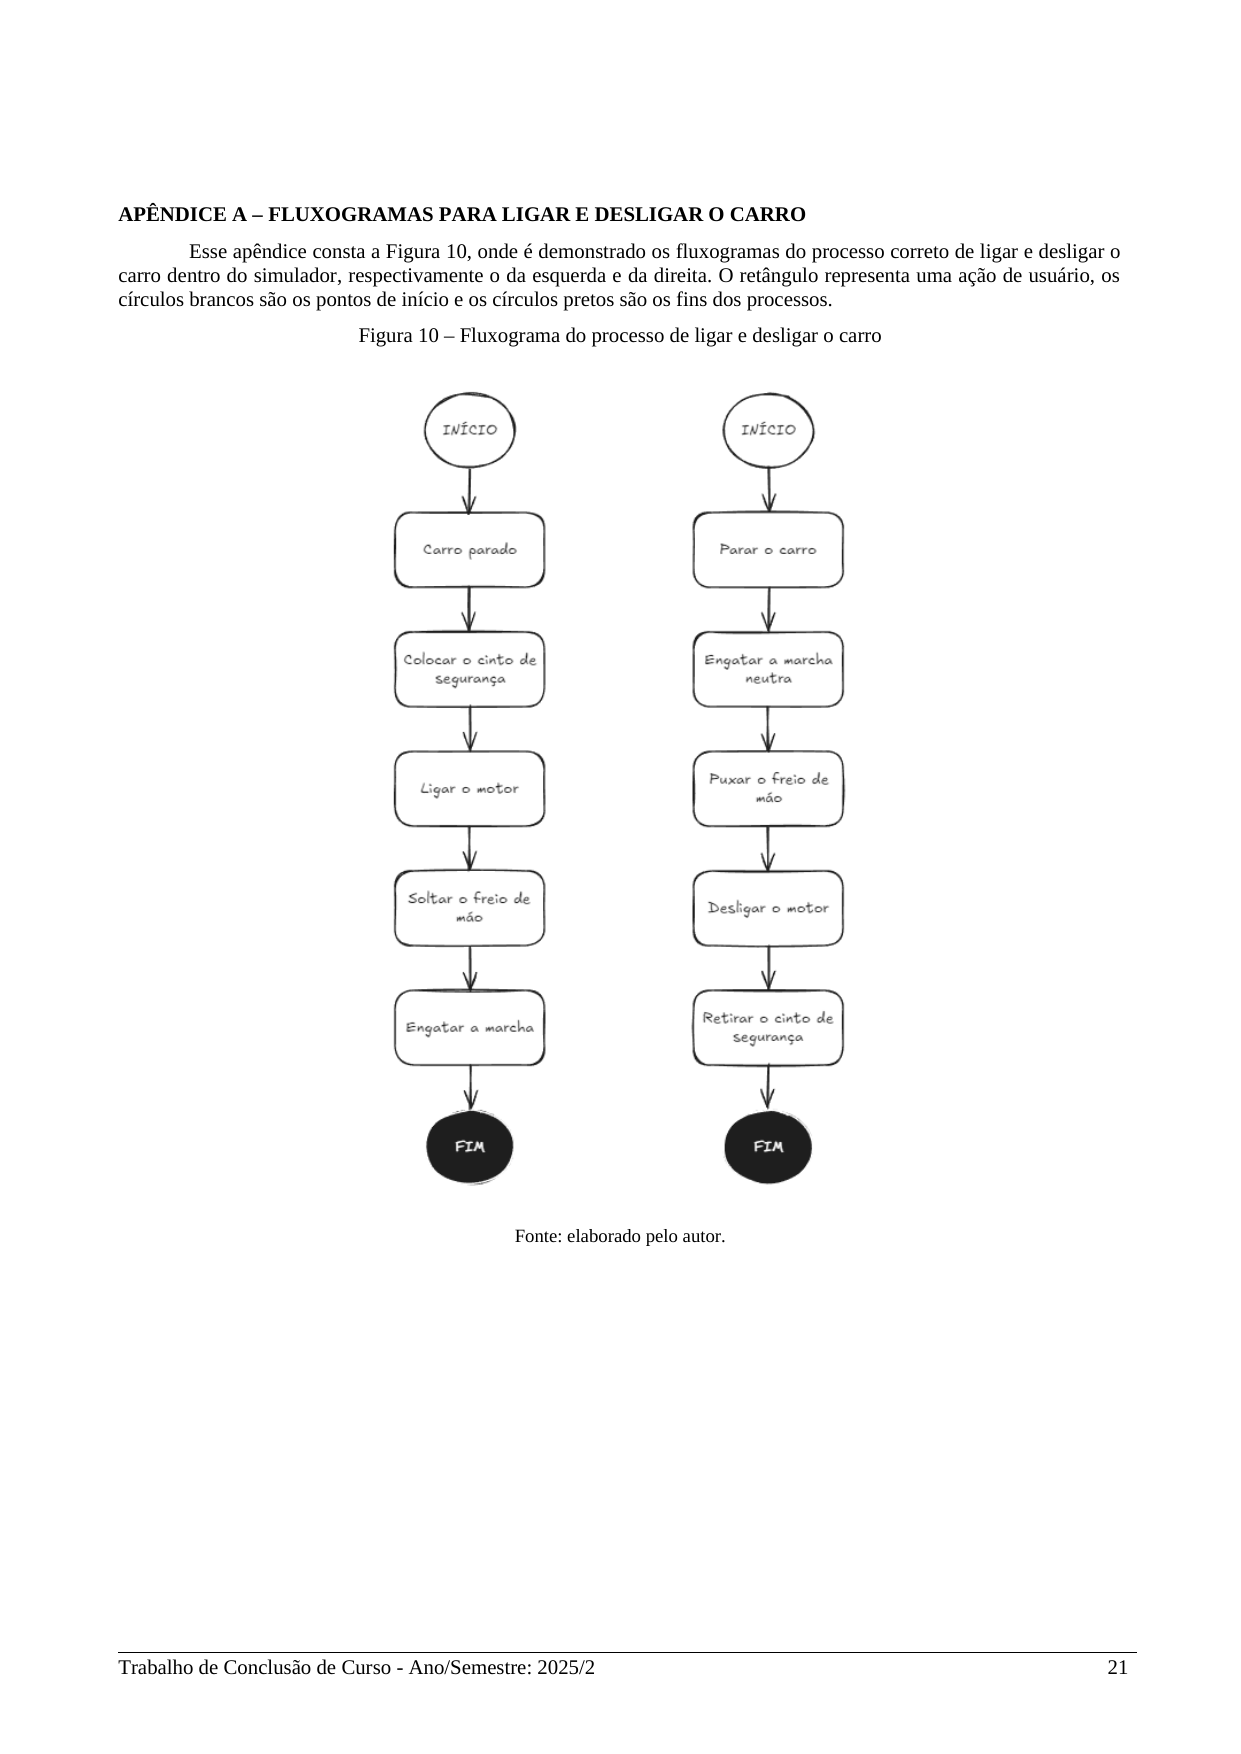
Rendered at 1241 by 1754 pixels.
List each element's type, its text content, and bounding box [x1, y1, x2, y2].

text Figura 10 – Fluxograma do processo de ligar e desligar o carro [118, 323, 1122, 347]
text APÊNDICE A – FLUXOGRAMAS PARA LIGAR E DESLIGAR O CARRO [118, 202, 1122, 226]
text Fonte: elaborado pelo autor. [118, 1225, 1122, 1247]
text Esse apêndice consta a Figura 10, onde é demonstrado os fluxogramas do processo correto de ligar e desligar o carro dentro do simulador, respectivamente o da esquerda e da direita. O retângulo representa uma ação de usuário, os círculos brancos são os pontos de início e os círculos pretos são os fins dos processos. [118, 239, 1122, 311]
picture [325, 353, 912, 1219]
